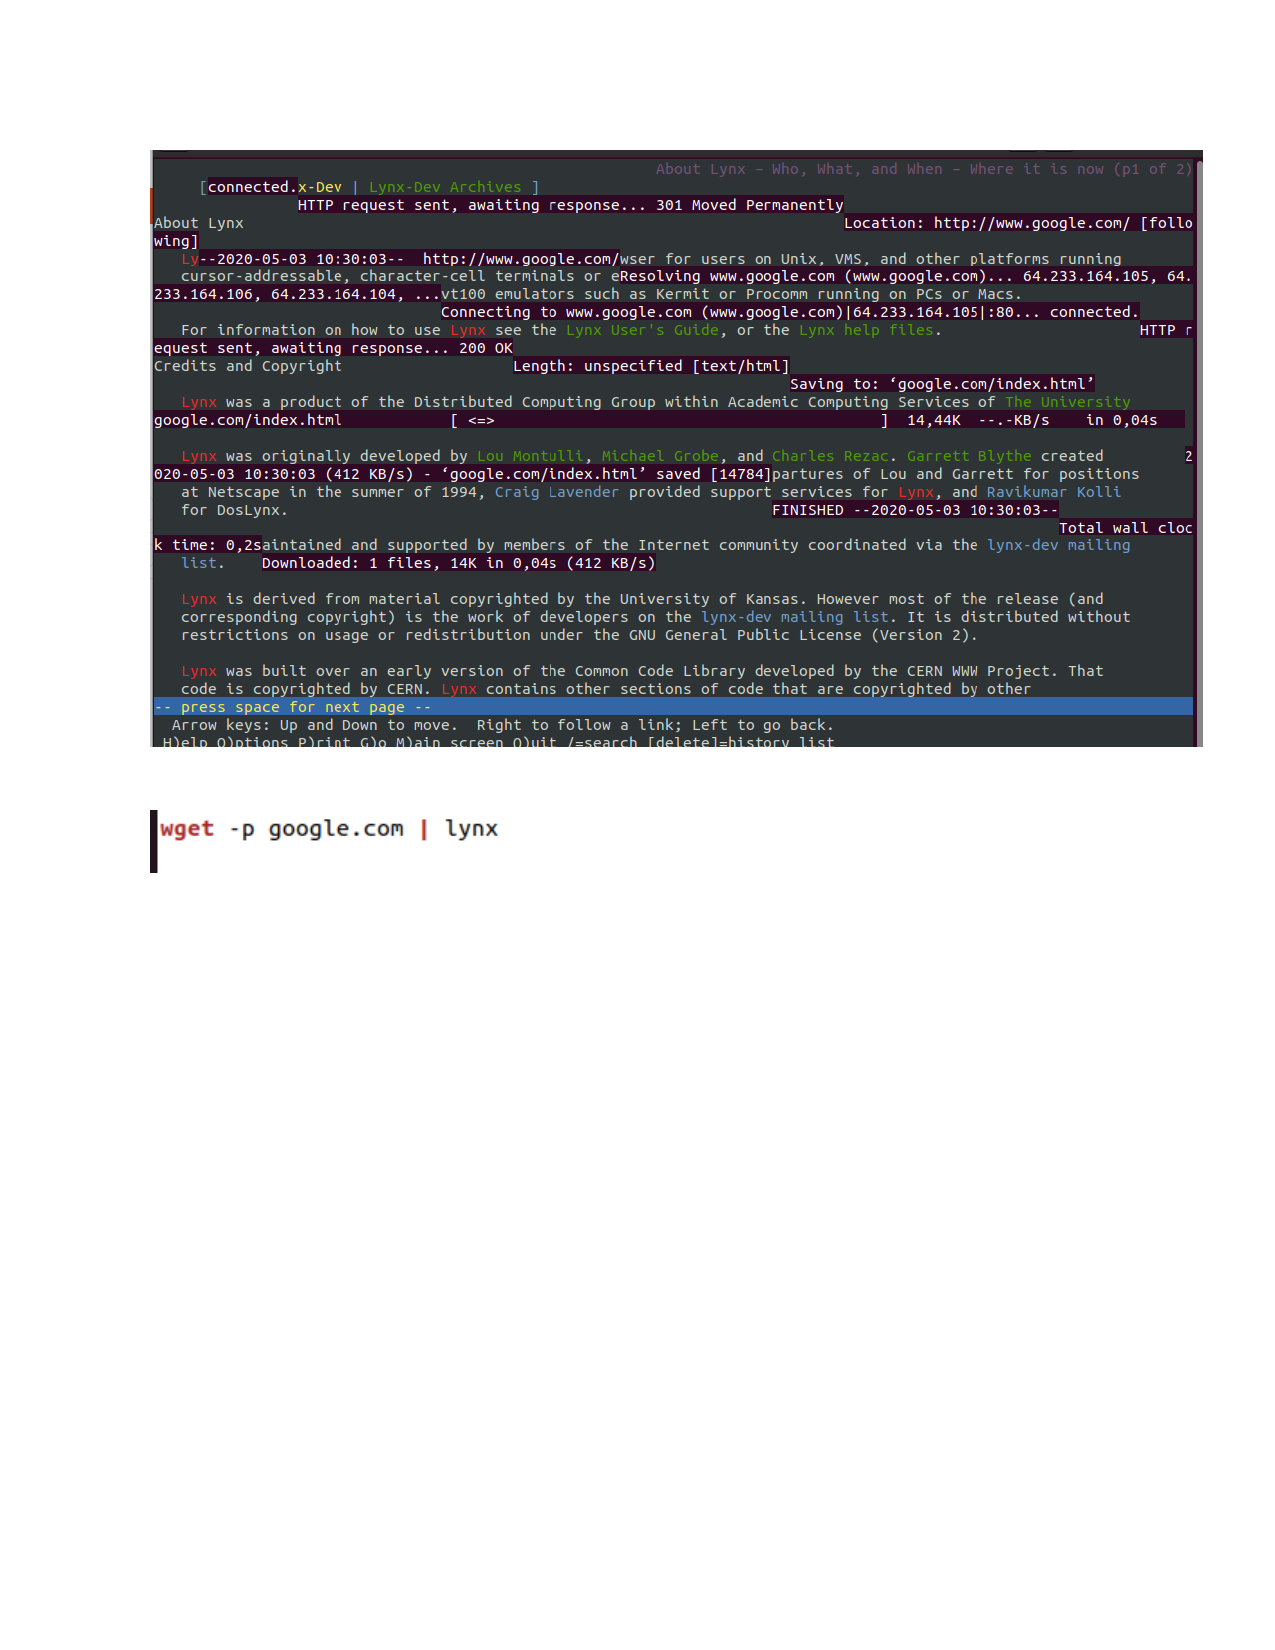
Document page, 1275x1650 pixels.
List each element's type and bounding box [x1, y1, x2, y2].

picture [150, 810, 530, 873]
picture [150, 150, 1203, 747]
